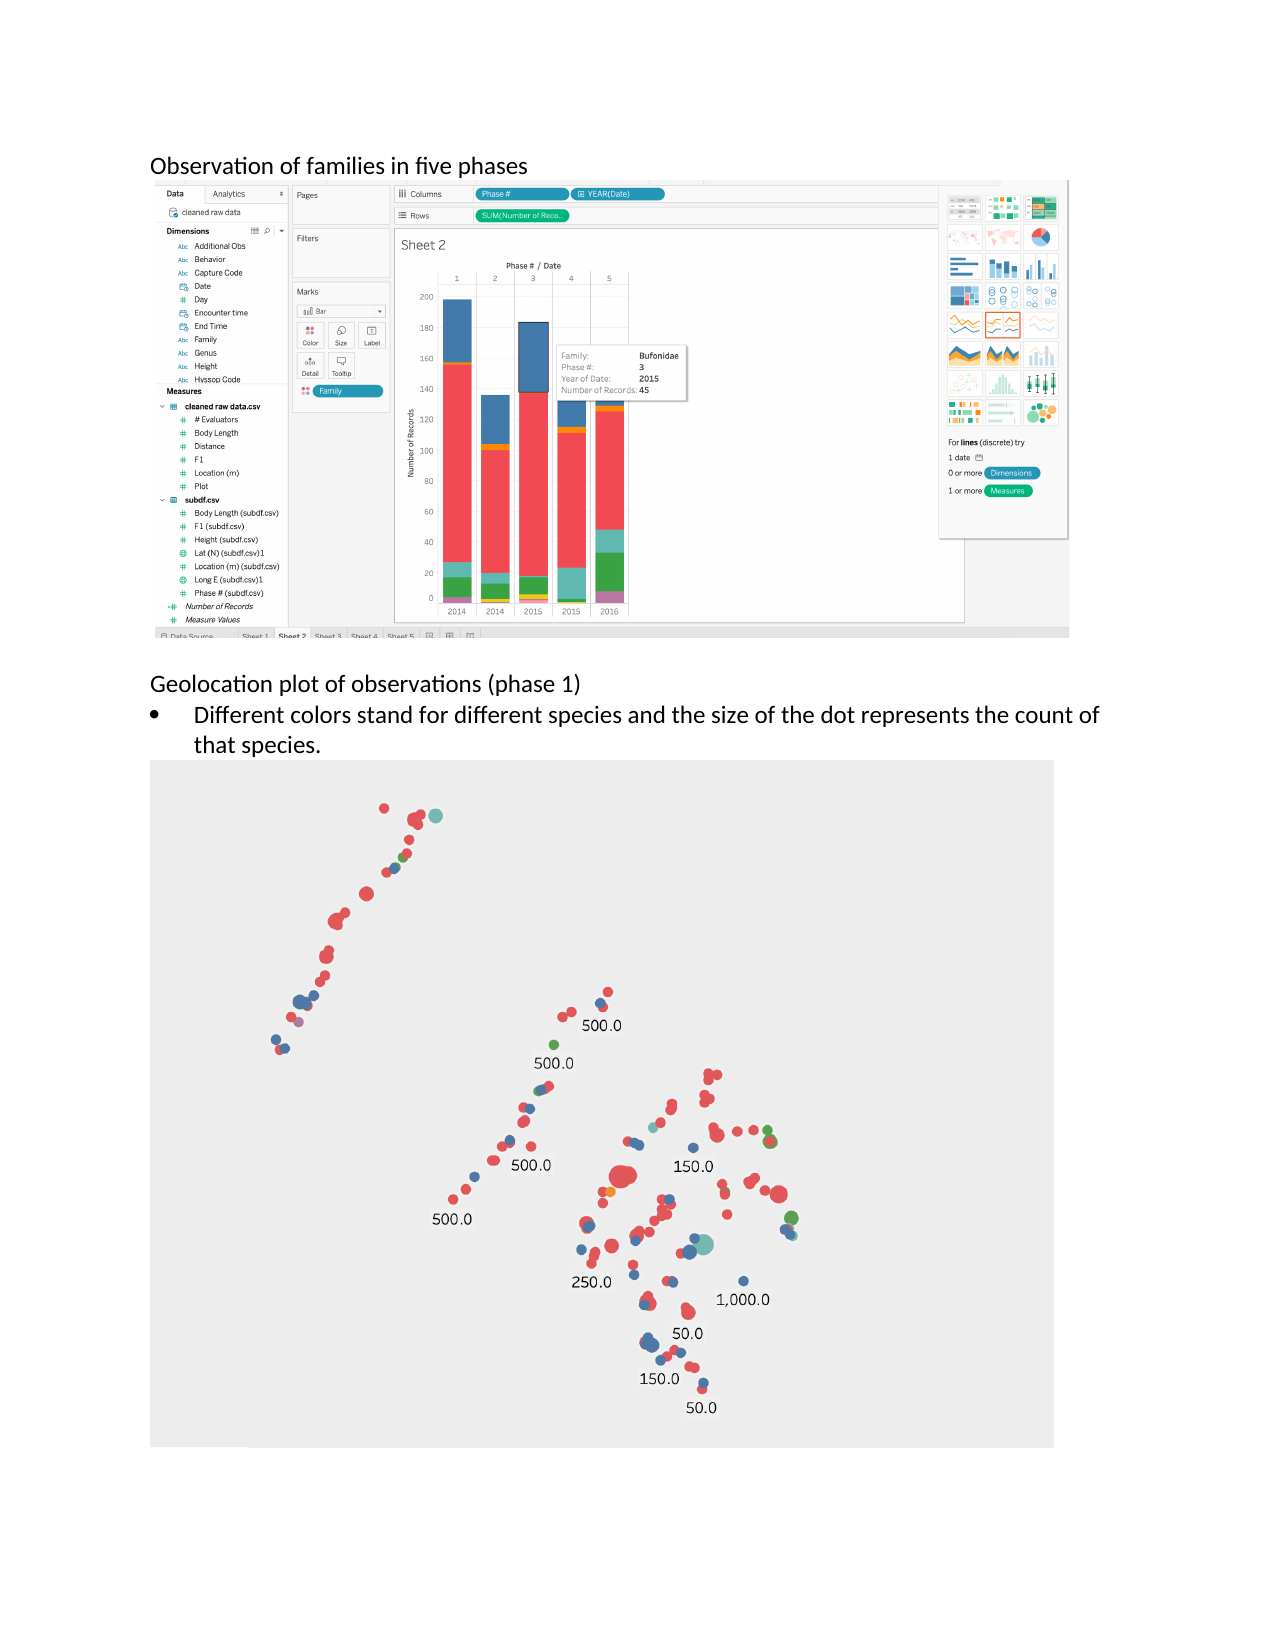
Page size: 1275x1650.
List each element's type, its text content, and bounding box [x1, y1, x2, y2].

text Geolocation plot of observations (phase 1) [150, 668, 1125, 699]
picture [150, 760, 1054, 1448]
picture [155, 180, 1070, 638]
text Observation of families in five phases [150, 150, 1125, 181]
list Different colors stand for different species and the size of the dot represents the count of that species. [150, 699, 1125, 760]
